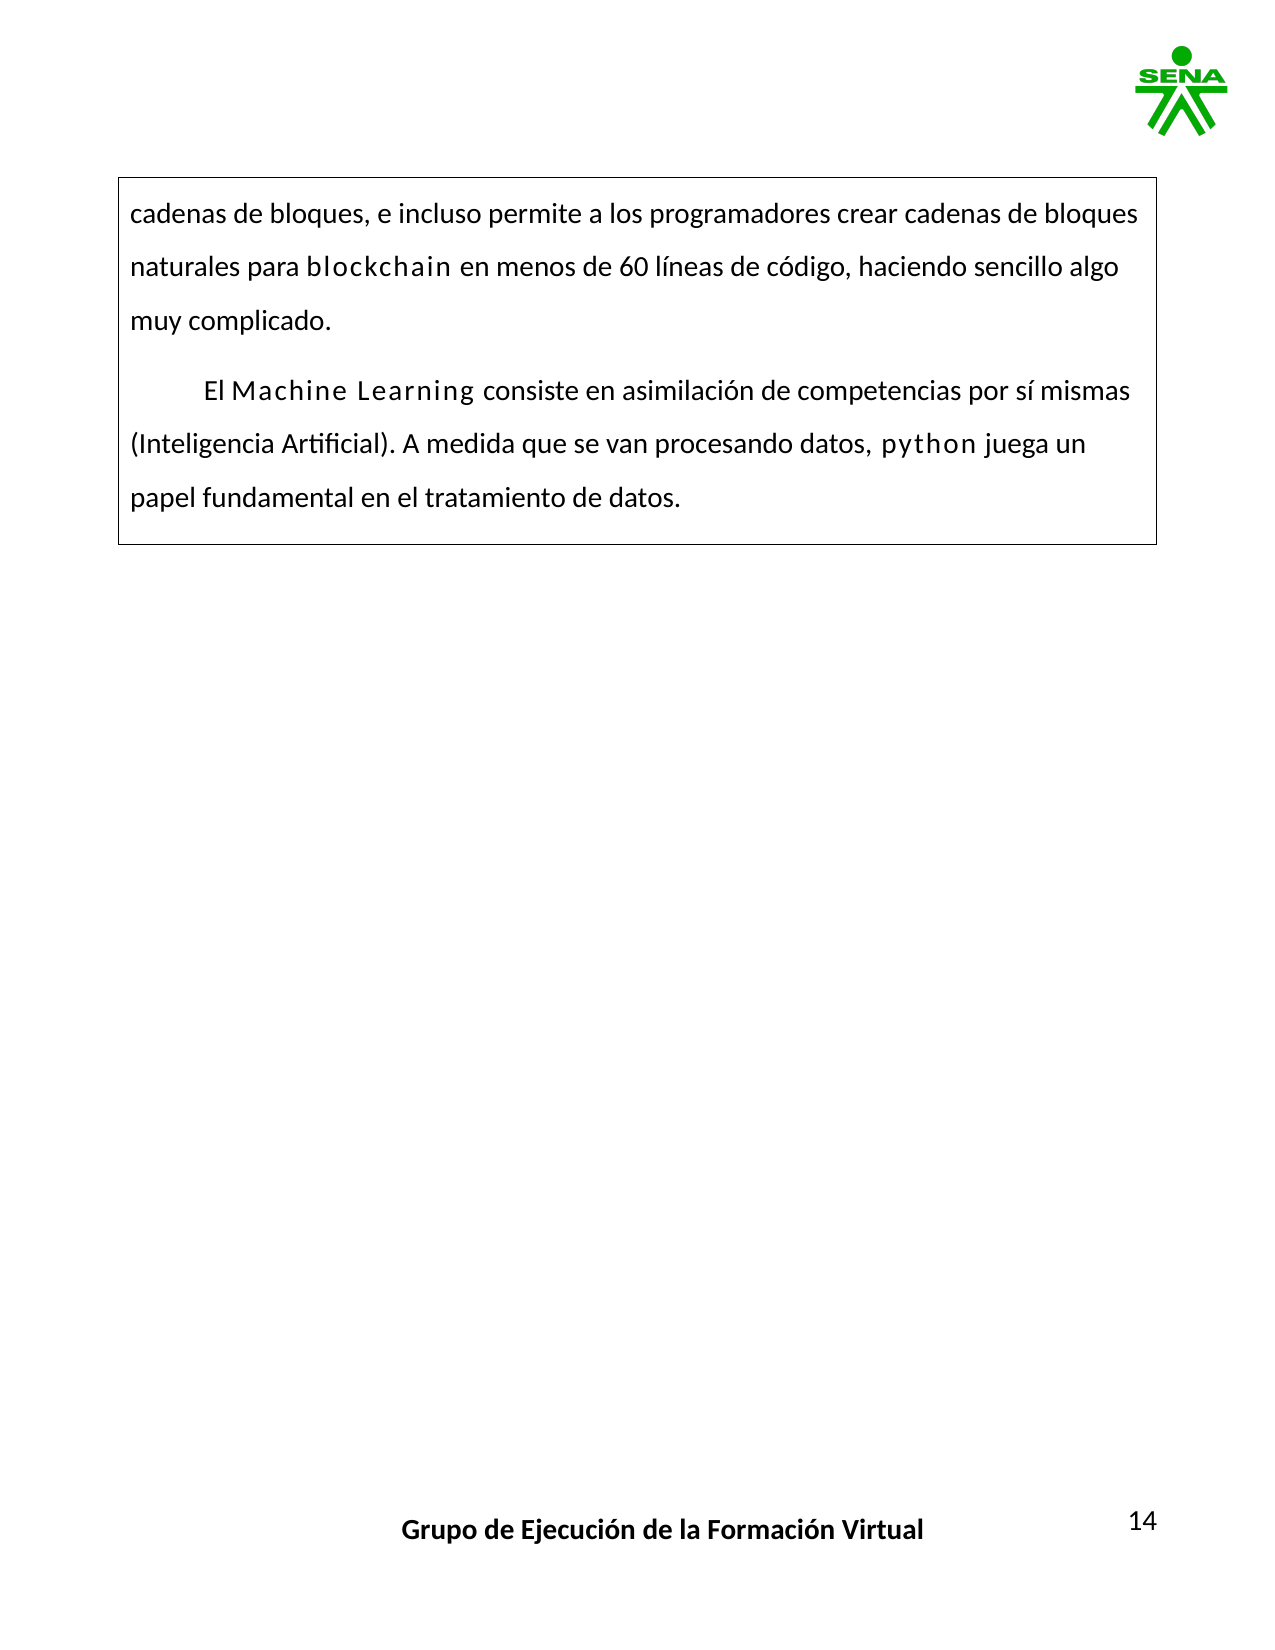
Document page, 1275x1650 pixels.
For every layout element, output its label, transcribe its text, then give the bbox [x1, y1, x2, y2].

picture [1135, 46, 1228, 136]
